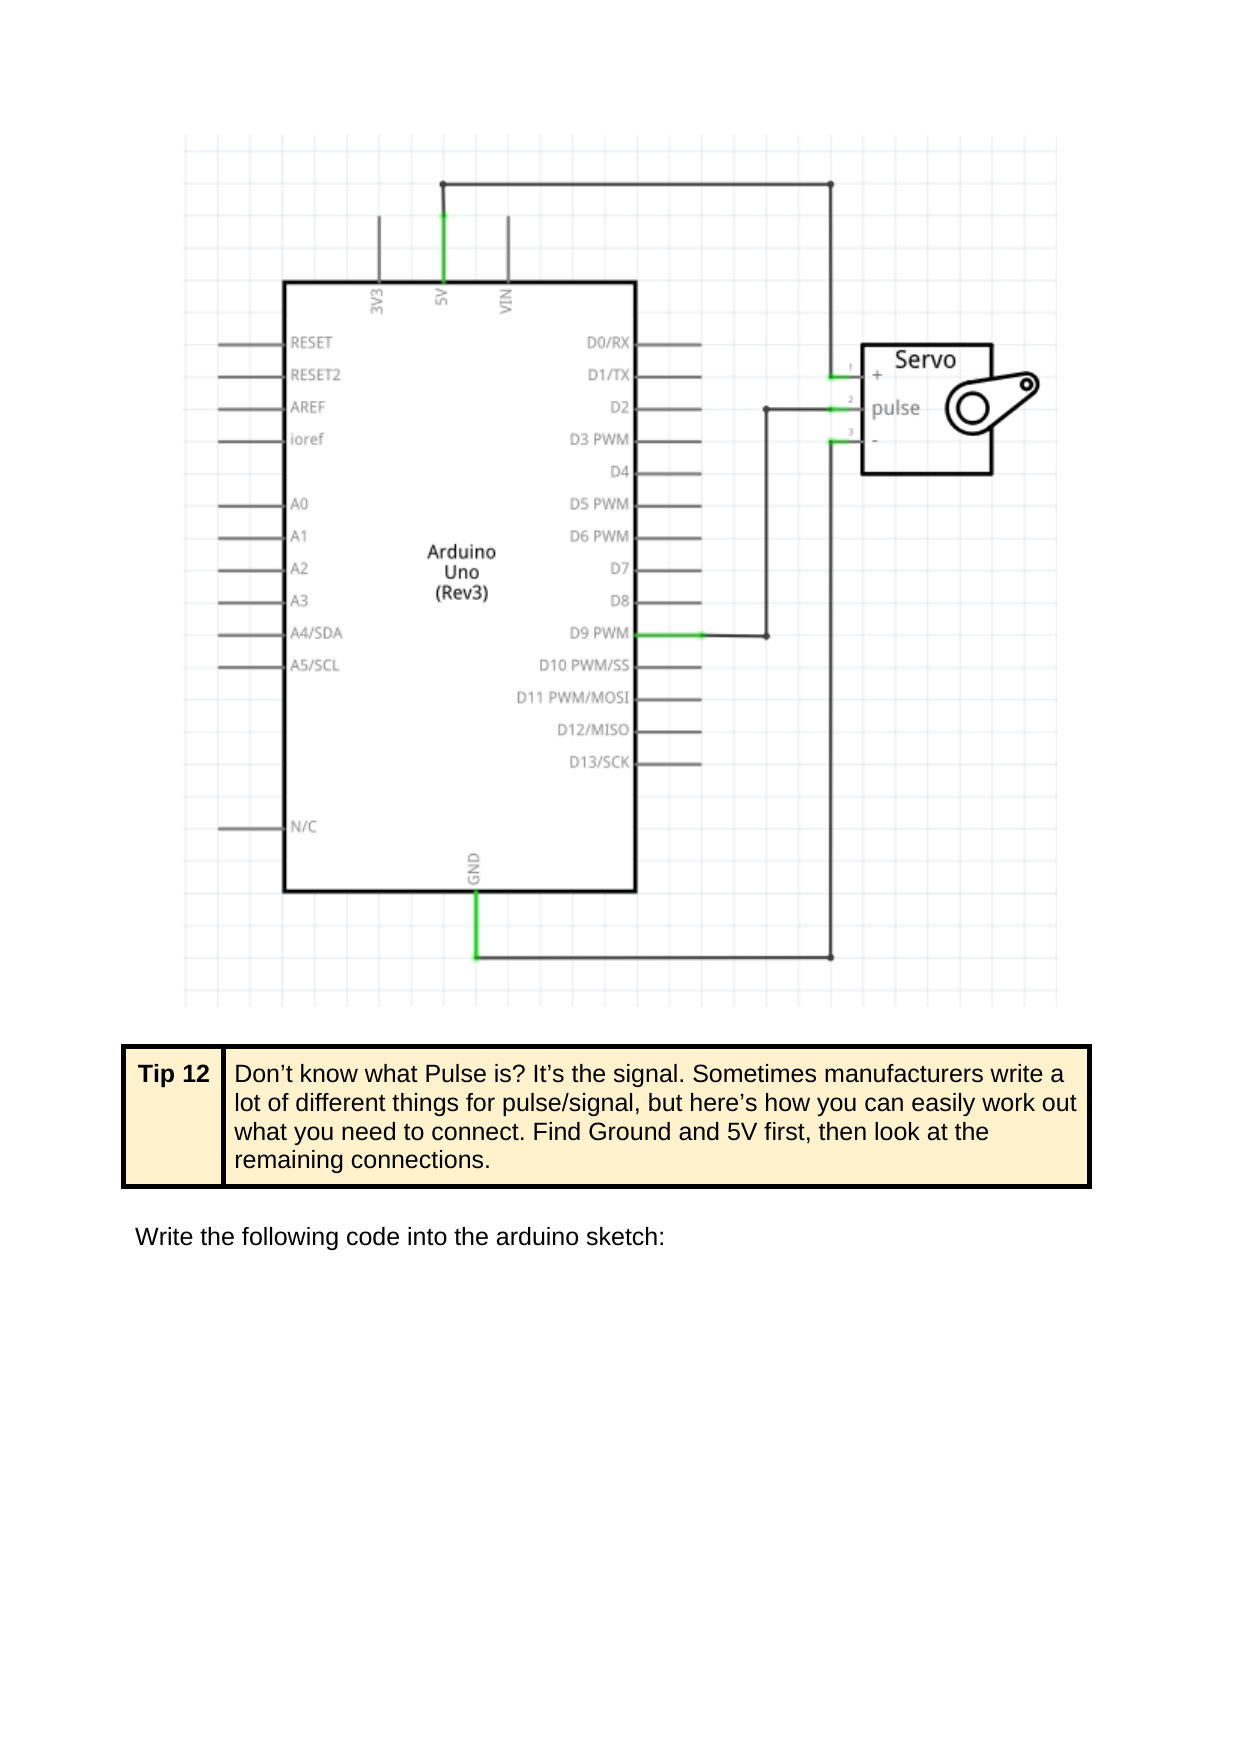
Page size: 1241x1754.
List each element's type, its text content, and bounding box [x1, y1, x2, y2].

table_header Tip 12 [126, 1049, 221, 1184]
table_header Don’t know what Pulse is? It’s the signal. Sometimes manufacturers write a lot of different things for pulse/signal, but here’s how you can easily work out what you need to connect. Find Ground and 5V first, then look at the remaining connections. [226, 1049, 1087, 1184]
text Write the following code into the arduino sketch: [135, 1222, 1105, 1251]
picture [183, 135, 1057, 1007]
